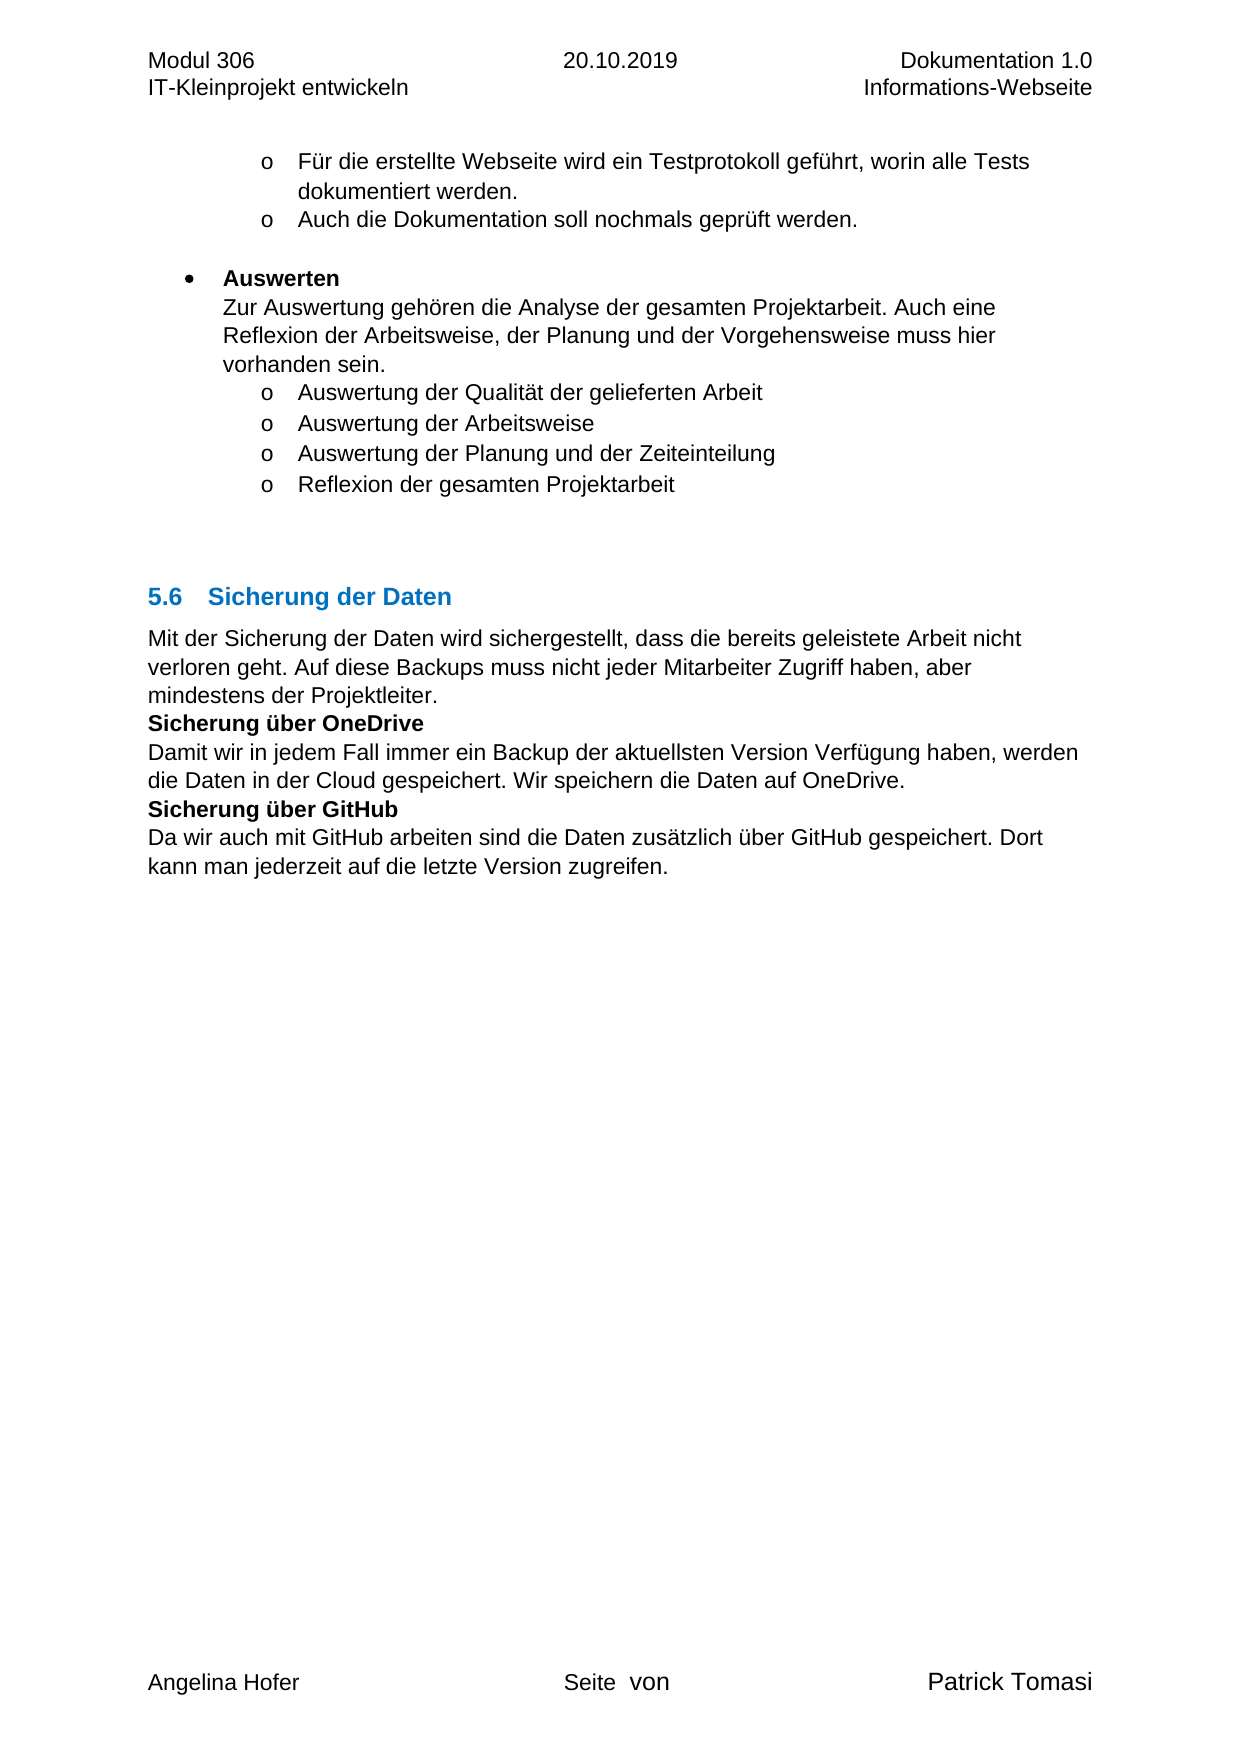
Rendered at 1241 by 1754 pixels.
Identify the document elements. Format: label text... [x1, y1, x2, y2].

text Sicherung über OneDrive [148, 710, 1093, 737]
list Für die erstellte Webseite wird ein Testprotokoll geführt, worin alle Tests dokumentiert werden. [260, 148, 1093, 204]
list Zur Auswertung gehören die Analyse der gesamten Projektarbeit. Auch eine Reflexion der Arbeitsweise, der Planung und der Vorgehensweise muss hier vorhanden sein. [223, 294, 1093, 377]
text Da wir auch mit GitHub arbeiten sind die Daten zusätzlich über GitHub gespeichert. Dort kann man jederzeit auf die letzte Version zugreifen. [148, 824, 1093, 879]
list Auswertung der Arbeitsweise [260, 410, 1093, 438]
text Damit wir in jedem Fall immer ein Backup der aktuellsten Version Verfügung haben, werden die Daten in der Cloud gespeichert. Wir speichern die Daten auf OneDrive. [148, 739, 1093, 794]
subtitle Sicherung der Daten [148, 582, 1093, 610]
list Auswertung der Qualität der gelieferten Arbeit [260, 379, 1093, 407]
text Sicherung über GitHub [148, 796, 1093, 822]
list Auswertung der Planung und der Zeiteinteilung [260, 440, 1093, 468]
list Auswerten [185, 265, 1093, 292]
text Mit der Sicherung der Daten wird sichergestellt, dass die bereits geleistete Arbeit nicht verloren geht. Auf diese Backups muss nicht jeder Mitarbeiter Zugriff haben, aber mindestens der Projektleiter. [148, 625, 1093, 708]
list Reflexion der gesamten Projektarbeit [260, 471, 1093, 499]
list Auch die Dokumentation soll nochmals geprüft werden. [260, 206, 1093, 235]
